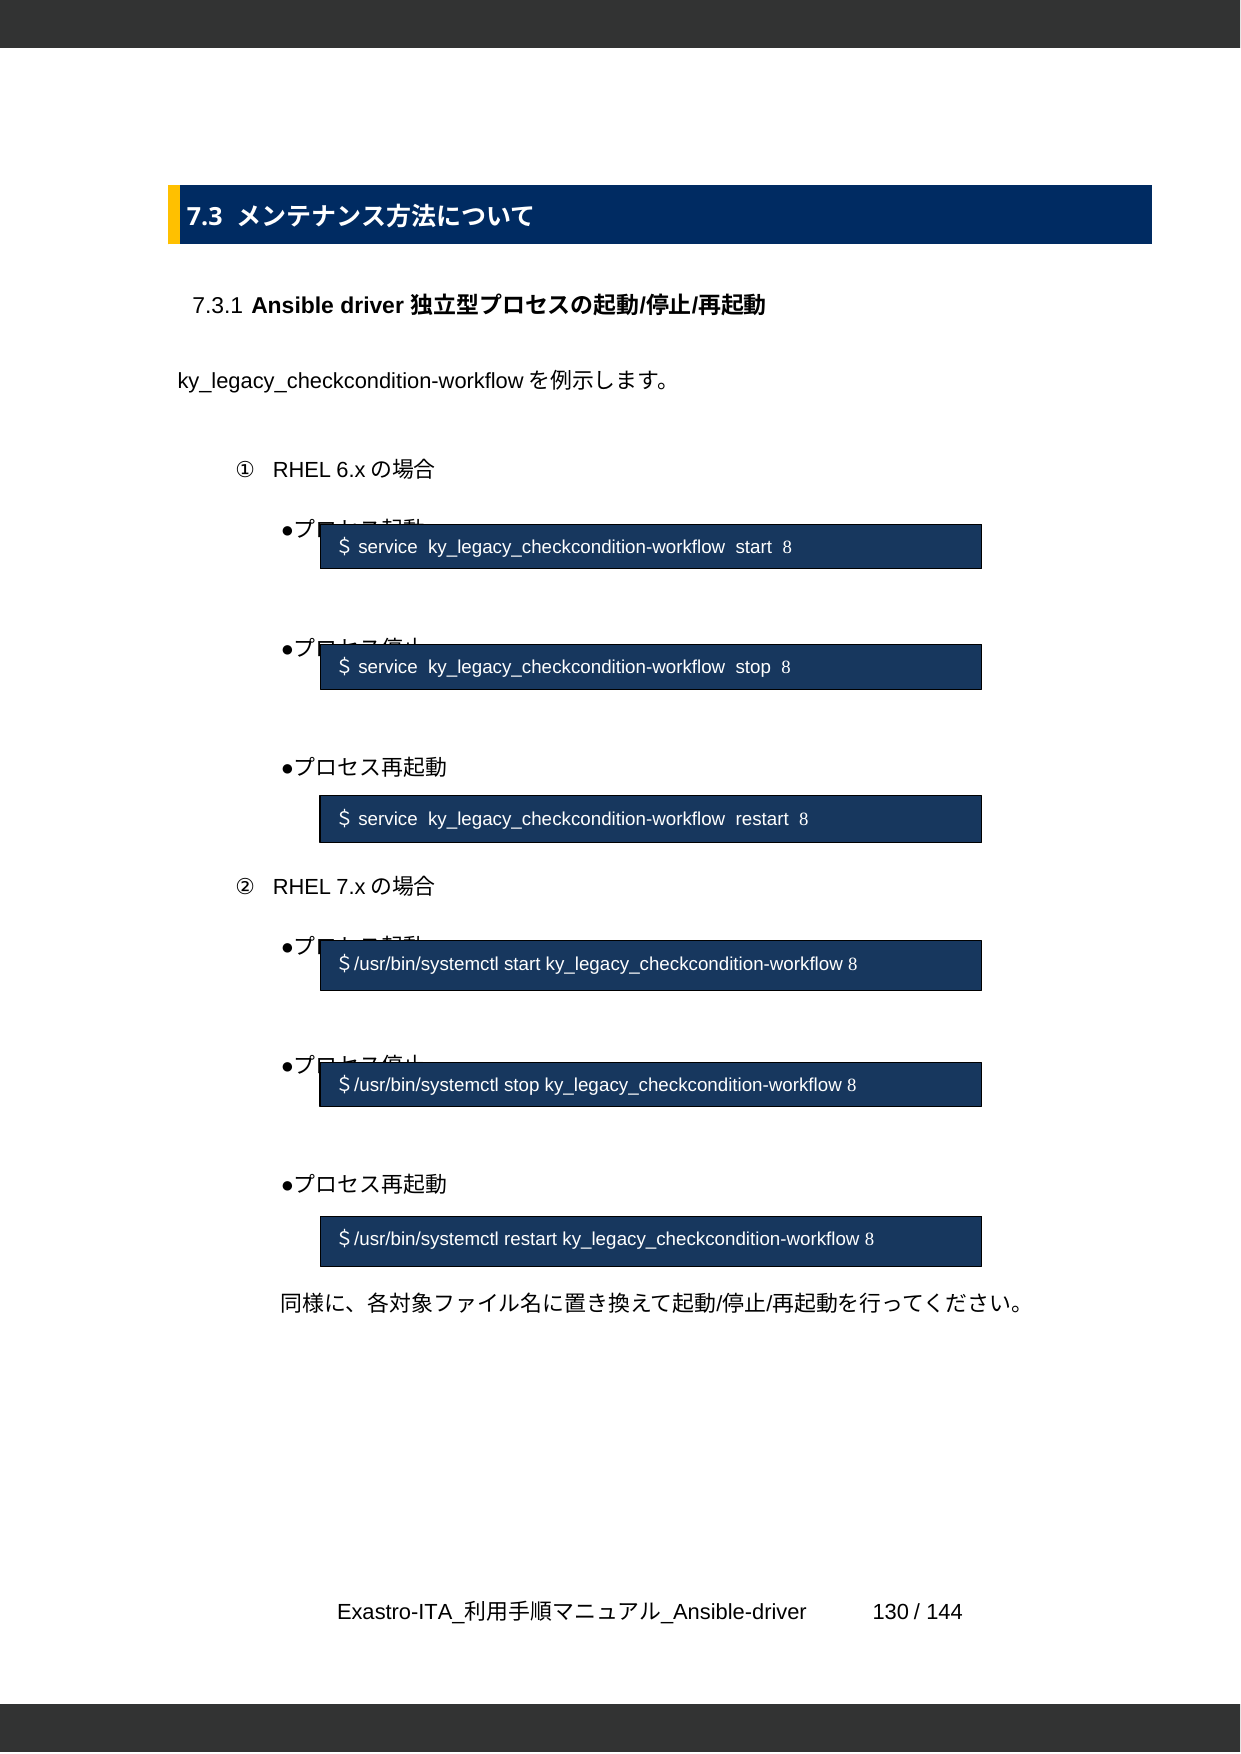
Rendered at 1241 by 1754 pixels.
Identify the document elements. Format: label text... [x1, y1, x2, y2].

text ●プロセス再起動 [281, 1153, 1152, 1213]
list RHEL 6.xの場合 [235, 438, 1152, 498]
text ●プロセス停止 [281, 617, 1152, 676]
picture [0, 0, 1241, 48]
subtitle メンテナンス方法について [180, 185, 1152, 244]
text 同様に、各対象ファイル名に置き換えて起動/停止/再起動を行ってください。 [281, 1272, 1152, 1332]
text ky_legacy_checkcondition-workflowを例示します。 [177, 349, 1152, 408]
text ●プロセス起動 [281, 498, 1152, 557]
list RHEL 7.xの場合 [235, 855, 1152, 915]
text ●プロセス再起動 [281, 736, 1152, 796]
subtitle Ansible driver 独立型プロセスの起動/停止/再起動 [192, 274, 1152, 334]
text ●プロセス停止 [281, 1034, 1152, 1093]
text ●プロセス起動 [281, 915, 1152, 974]
picture [0, 1704, 1241, 1752]
